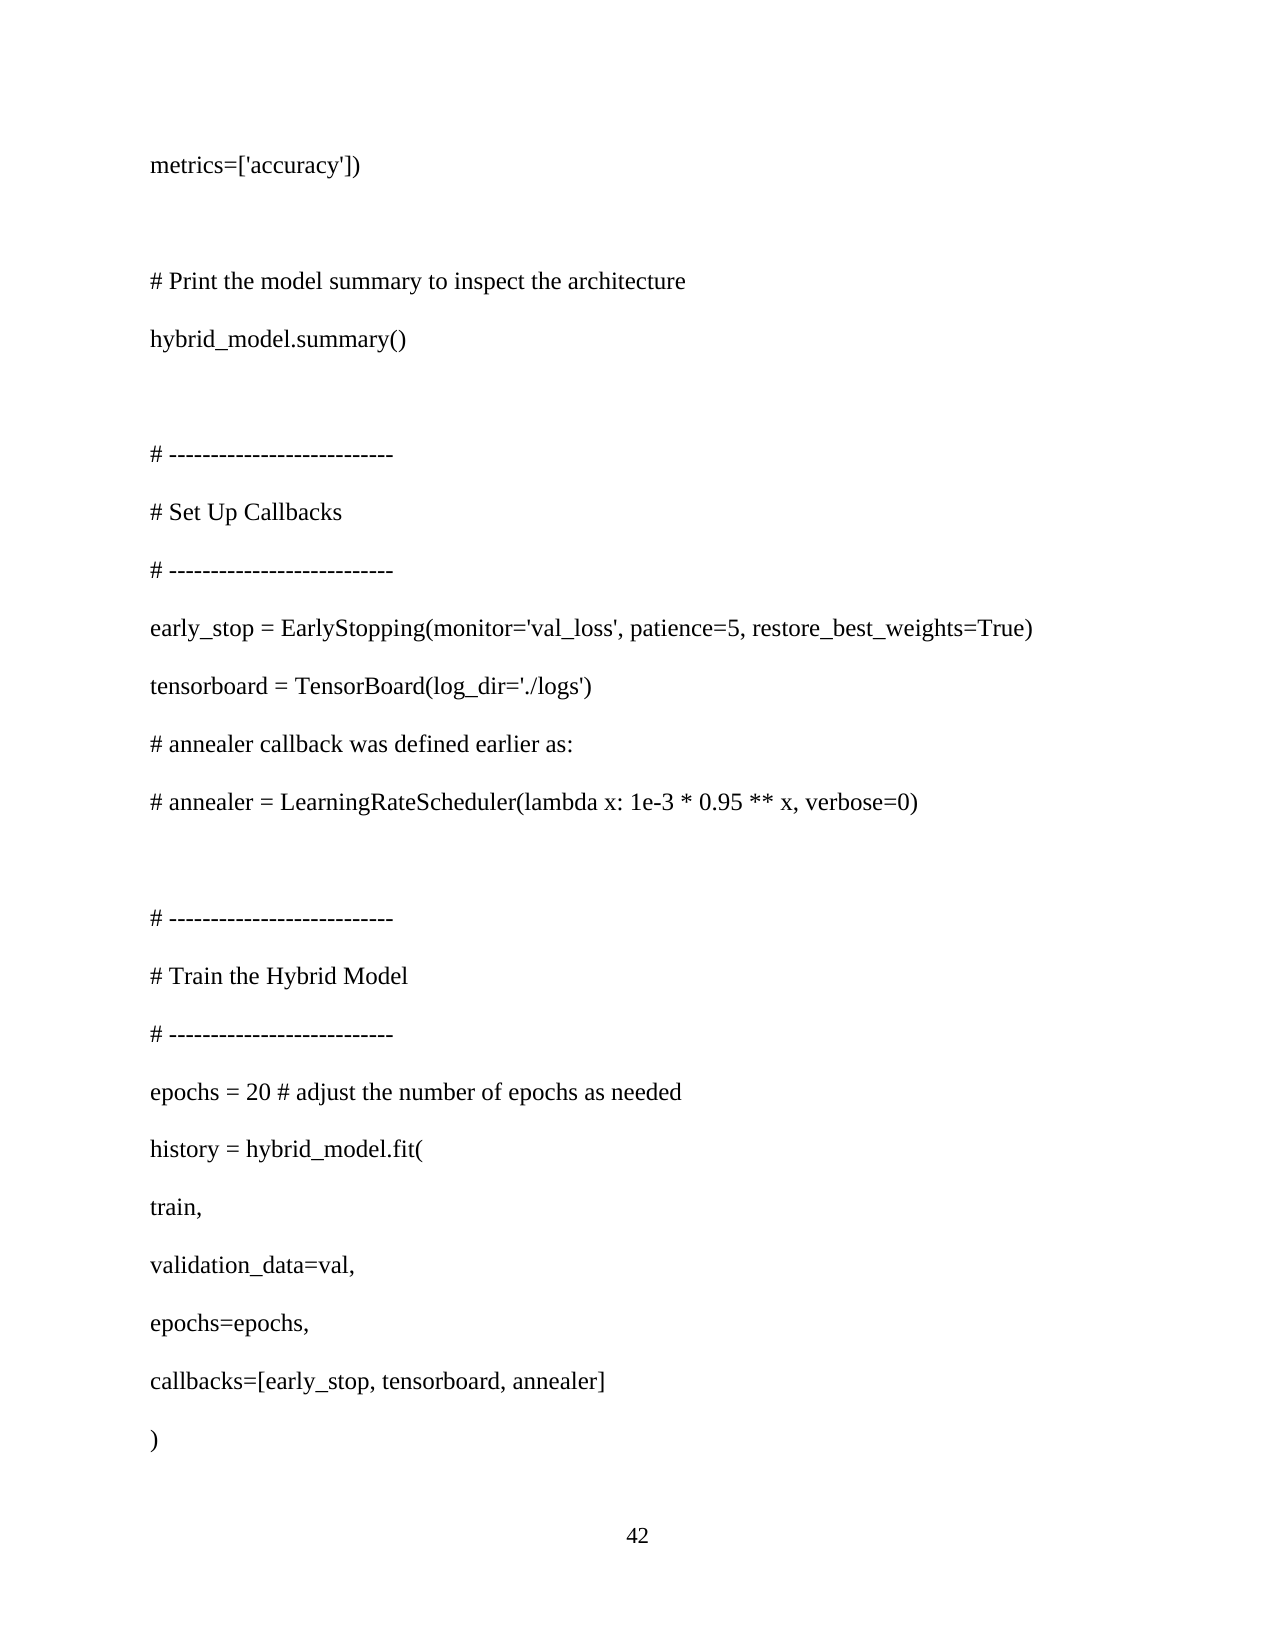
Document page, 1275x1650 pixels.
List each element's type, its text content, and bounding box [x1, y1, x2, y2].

text callbacks=[early_stop, tensorboard, annealer] [150, 1366, 1125, 1395]
text # Train the Hybrid Model [150, 961, 1125, 989]
text history = hybrid_model.fit( [150, 1134, 1125, 1163]
text # annealer callback was defined earlier as: [150, 729, 1125, 758]
text # --------------------------- [150, 1019, 1125, 1047]
text ) [150, 1424, 1125, 1453]
text epochs=epochs, [150, 1308, 1125, 1337]
text # --------------------------- [150, 903, 1125, 932]
text # Set Up Callbacks [150, 497, 1125, 526]
text train, [150, 1192, 1125, 1221]
text # --------------------------- [150, 439, 1125, 468]
text # --------------------------- [150, 555, 1125, 584]
text # annealer = LearningRateScheduler(lambda x: 1e-3 * 0.95 ** x, verbose=0) [150, 787, 1125, 816]
text # Print the model summary to inspect the architecture [150, 266, 1125, 294]
text hybrid_model.summary() [150, 324, 1125, 352]
text early_stop = EarlyStopping(monitor='val_loss', patience=5, restore_best_weights=True) [150, 613, 1125, 642]
text validation_data=val, [150, 1250, 1125, 1279]
text epochs = 20 # adjust the number of epochs as needed [150, 1077, 1125, 1105]
text metrics=['accuracy']) [150, 150, 1125, 179]
text tensorboard = TensorBoard(log_dir='./logs') [150, 671, 1125, 700]
